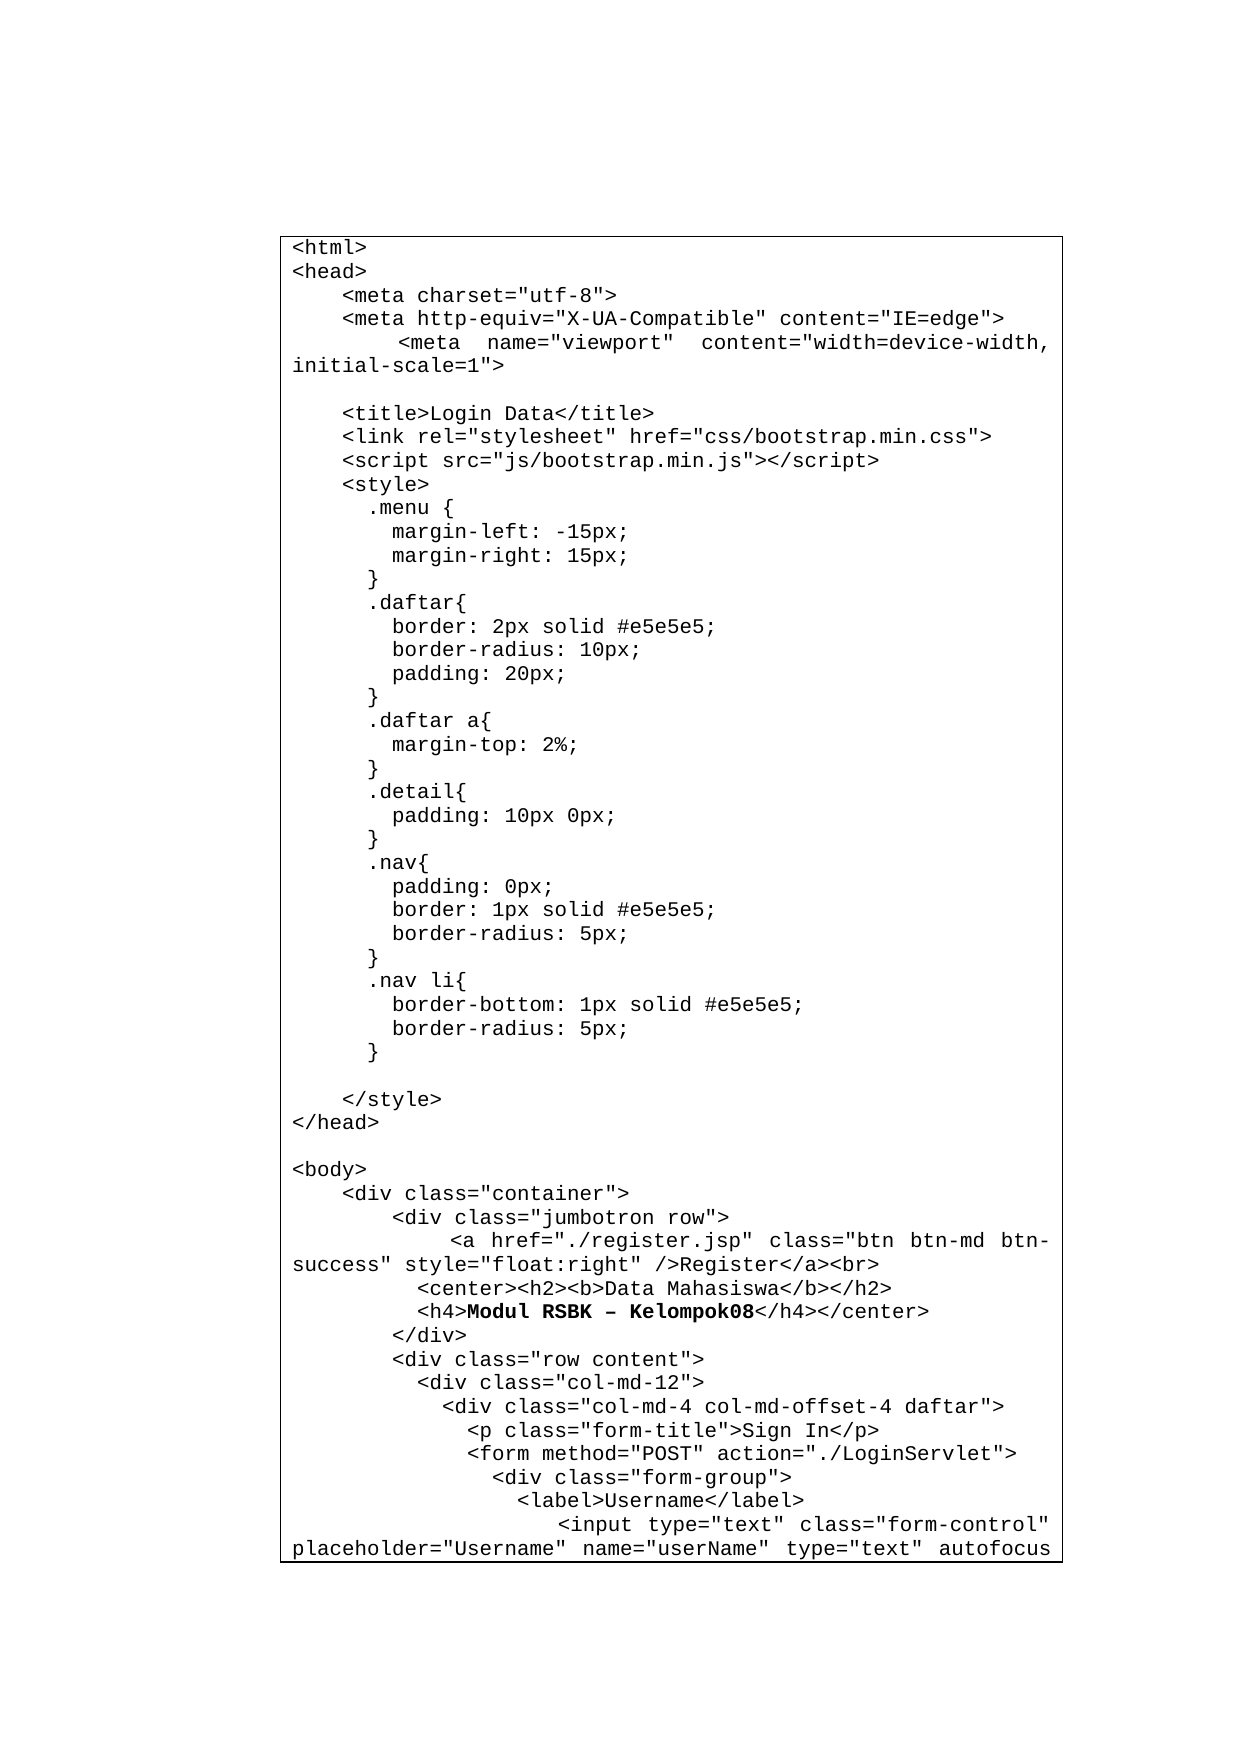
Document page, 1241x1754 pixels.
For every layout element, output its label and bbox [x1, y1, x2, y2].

table_header [281, 237, 1062, 1561]
